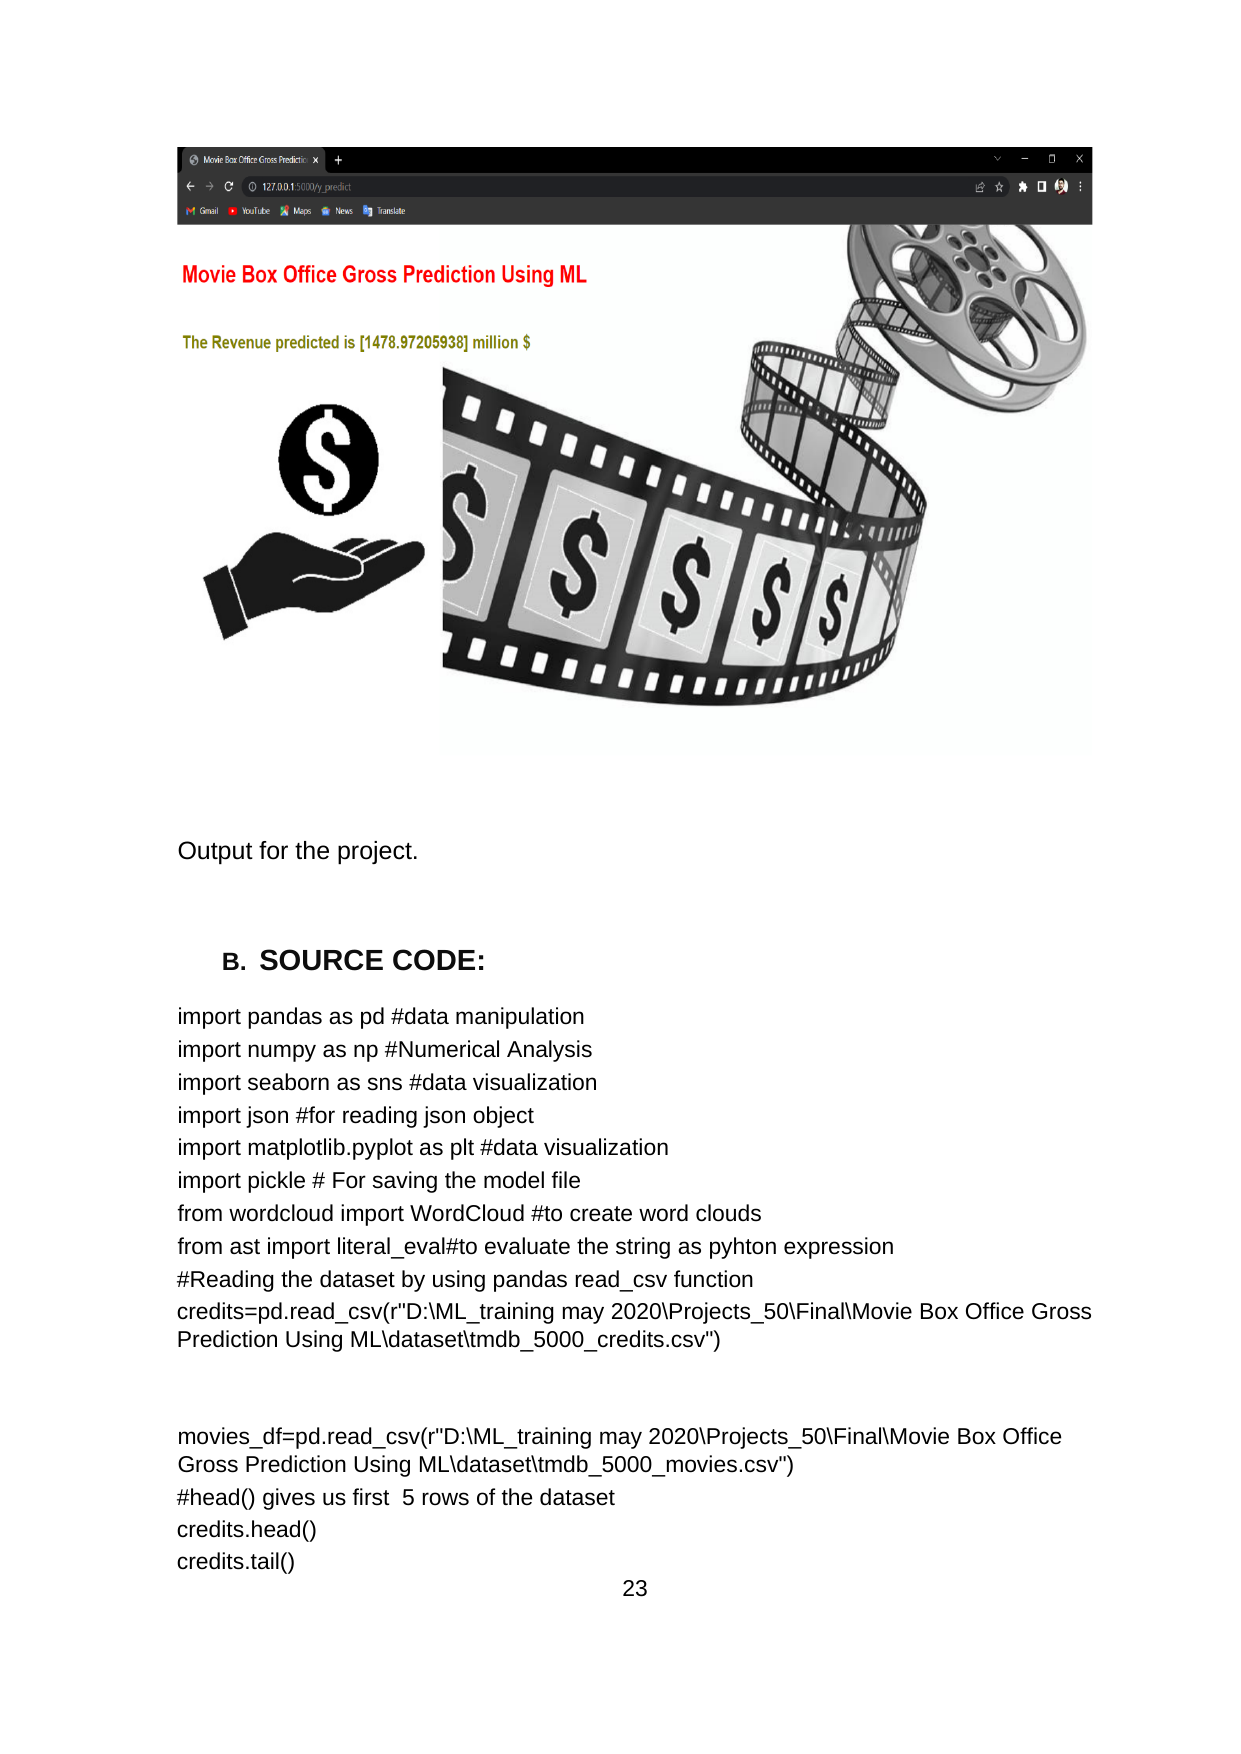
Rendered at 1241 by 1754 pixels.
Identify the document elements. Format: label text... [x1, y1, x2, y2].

text from wordcloud import WordCloud #to create word clouds [177, 1200, 1092, 1226]
text credits.head() [177, 1516, 1092, 1542]
text #head() gives us first 5 rows of the dataset [177, 1483, 1092, 1510]
text import pandas as pd #data manipulation [177, 1003, 1092, 1029]
text movies_df=pd.read_csv(r"D:\ML_training may 2020\Projects_50\Final\Movie Box Office Gross Prediction Using ML\dataset\tmdb_5000_movies.csv") [177, 1423, 1092, 1478]
text import json #for reading json object [177, 1102, 1092, 1128]
text import seaborn as sns #data visualization [177, 1069, 1092, 1095]
subtitle SOURCE CODE: [222, 943, 1092, 977]
text import matplotlib.pyplot as plt #data visualization [177, 1134, 1092, 1161]
text import numpy as np #Numerical Analysis [177, 1036, 1092, 1062]
text from ast import literal_eval#to evaluate the string as pyhton expression [177, 1233, 1092, 1259]
text credits=pd.read_csv(r"D:\ML_training may 2020\Projects_50\Final\Movie Box Office Gross Prediction Using ML\dataset\tmdb_5000_credits.csv") [177, 1298, 1092, 1353]
text credits.tail() [177, 1548, 1092, 1574]
text Output for the project. [177, 836, 1092, 865]
text #Reading the dataset by using pandas read_csv function [177, 1266, 1092, 1292]
picture [177, 147, 1093, 757]
text import pickle # For saving the model file [177, 1167, 1092, 1193]
